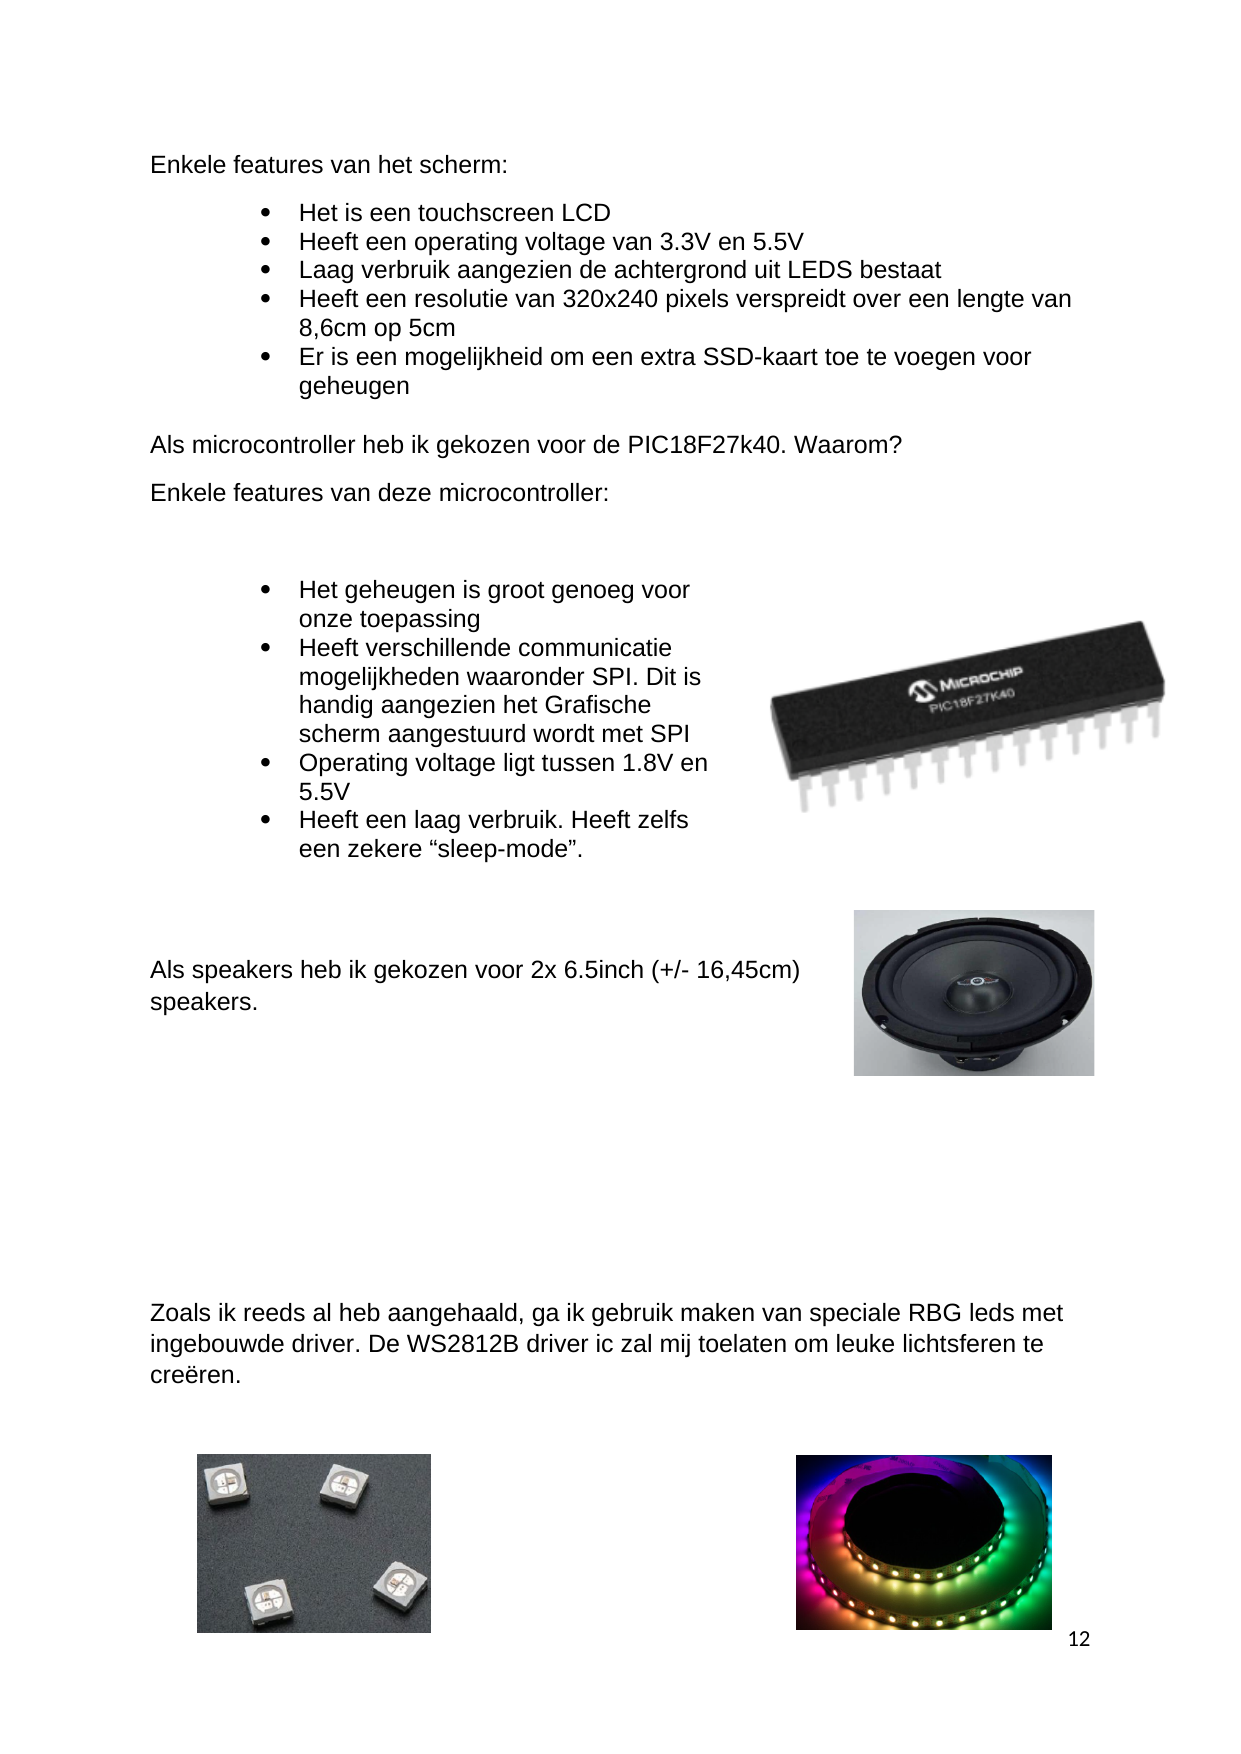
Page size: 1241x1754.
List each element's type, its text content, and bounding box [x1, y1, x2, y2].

text Enkele features van deze microcontroller: [150, 478, 1090, 506]
list Het is een touchscreen LCD [261, 198, 1090, 227]
picture [796, 1455, 1052, 1630]
text Enkele features van het scherm: [150, 150, 1090, 179]
list Heeft verschillende communicatie mogelijkheden waaronder SPI. Dit is handig aangezien het Grafische scherm aangestuurd wordt met SPI [261, 633, 747, 748]
list Heeft een laag verbruik. Heeft zelfs een zekere “sleep-mode”. [261, 805, 1090, 863]
text Zoals ik reeds al heb aangehaald, ga ik gebruik maken van speciale RBG leds met ingebouwde driver. De WS2812B driver ic zal mij toelaten om leuke lichtsferen te creëren. [150, 1298, 1090, 1389]
text Als speakers heb ik gekozen voor 2x 6.5inch (+/- 16,45cm) speakers. [150, 955, 853, 1017]
picture [197, 1454, 431, 1633]
list Er is een mogelijkheid om een extra SSD-kaart toe te voegen voor geheugen [261, 342, 1090, 399]
text Als microcontroller heb ik gekozen voor de PIC18F27k40. Waarom? [150, 430, 1090, 459]
list Laag verbruik aangezien de achtergrond uit LEDS bestaat [261, 255, 1090, 284]
list Heeft een operating voltage van 3.3V en 5.5V [261, 227, 1090, 255]
list Heeft een resolutie van 320x240 pixels verspreidt over een lengte van 8,6cm op 5cm [261, 284, 1090, 342]
list Het geheugen is groot genoeg voor onze toepassing [261, 575, 1090, 633]
picture [853, 910, 1095, 1076]
picture [747, 593, 1192, 830]
list Operating voltage ligt tussen 1.8V en 5.5V [261, 748, 747, 805]
